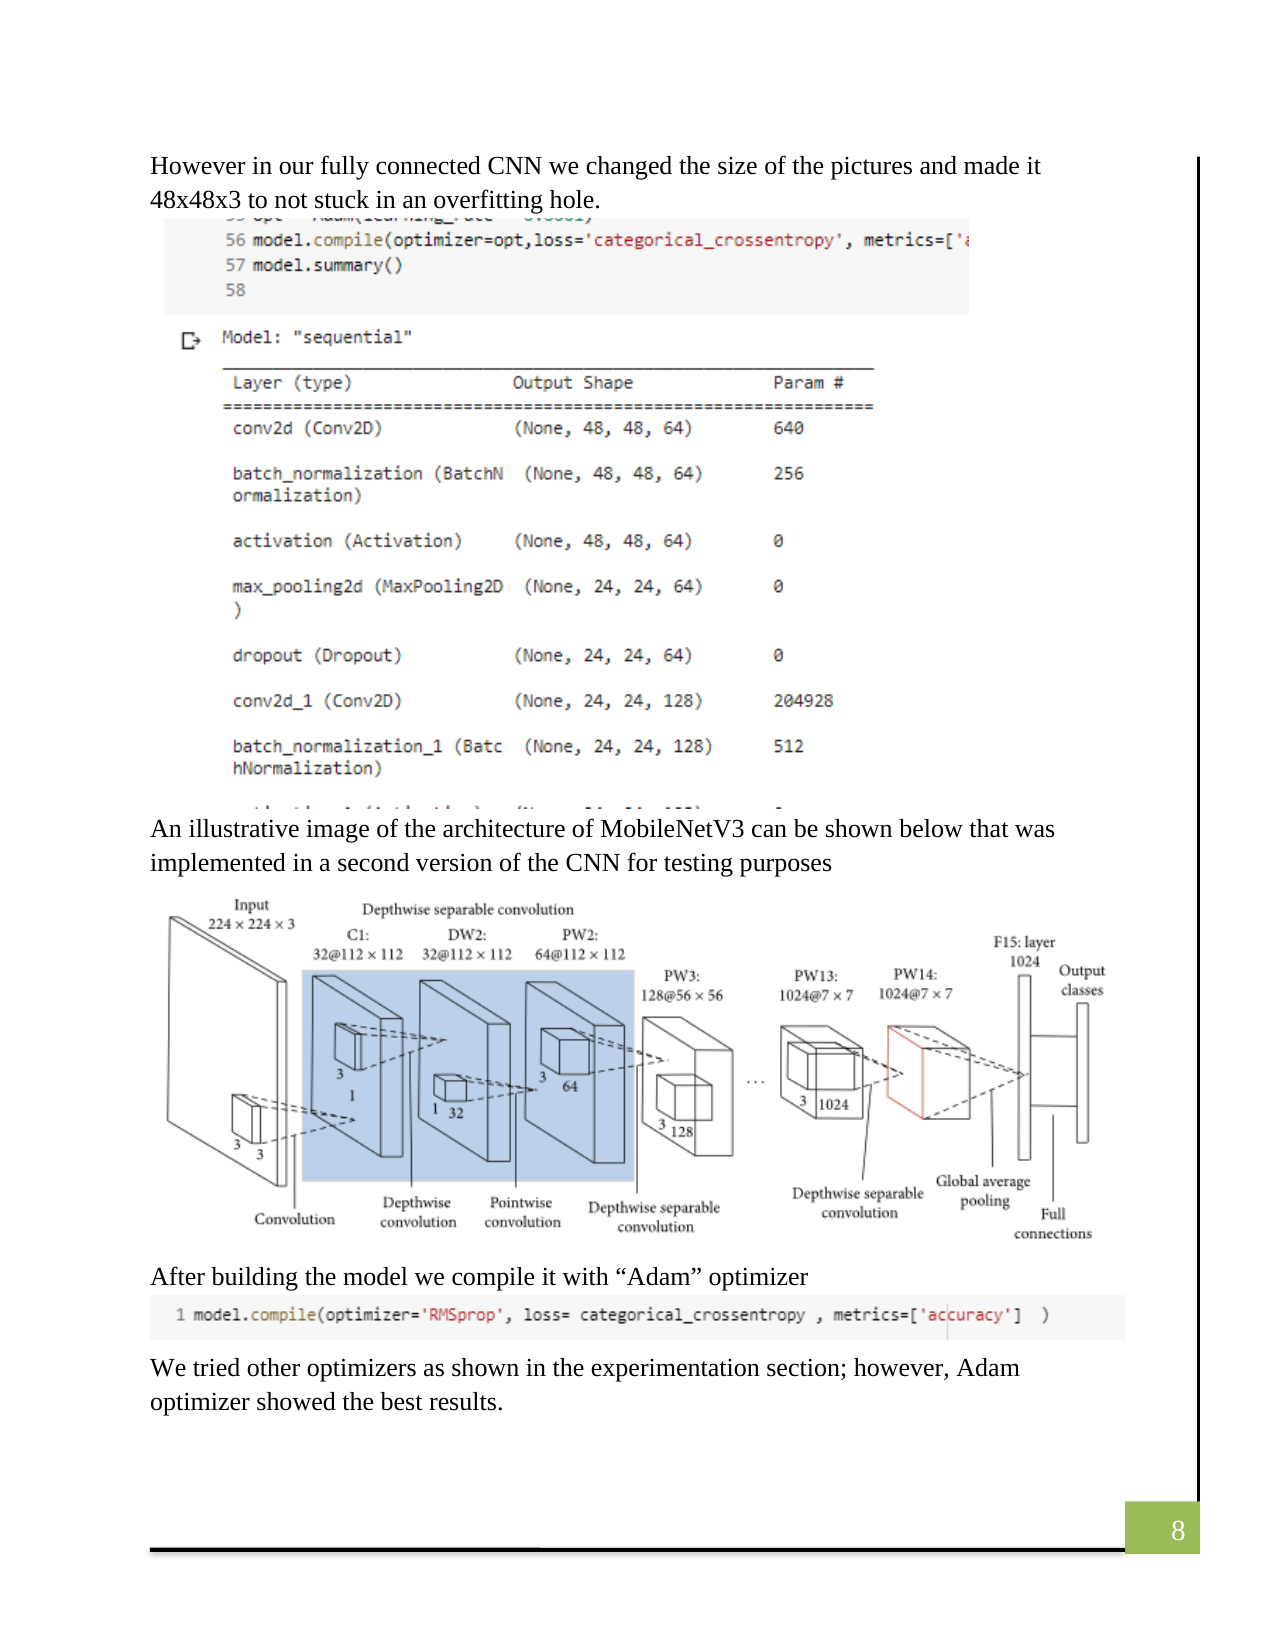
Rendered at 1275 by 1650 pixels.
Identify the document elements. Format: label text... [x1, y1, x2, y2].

text We tried other optimizers as shown in the experimentation section; however, Adam optimizer showed the best results. [150, 1352, 1125, 1416]
text After building the model we compile it with “Adam” optimizer [150, 1261, 1125, 1291]
picture [150, 218, 969, 809]
text However in our fully connected CNN we changed the size of the pictures and made it 48x48x3 to not stuck in an overfitting hole. [150, 150, 1125, 214]
picture [150, 881, 1114, 1257]
picture [150, 1295, 1125, 1348]
